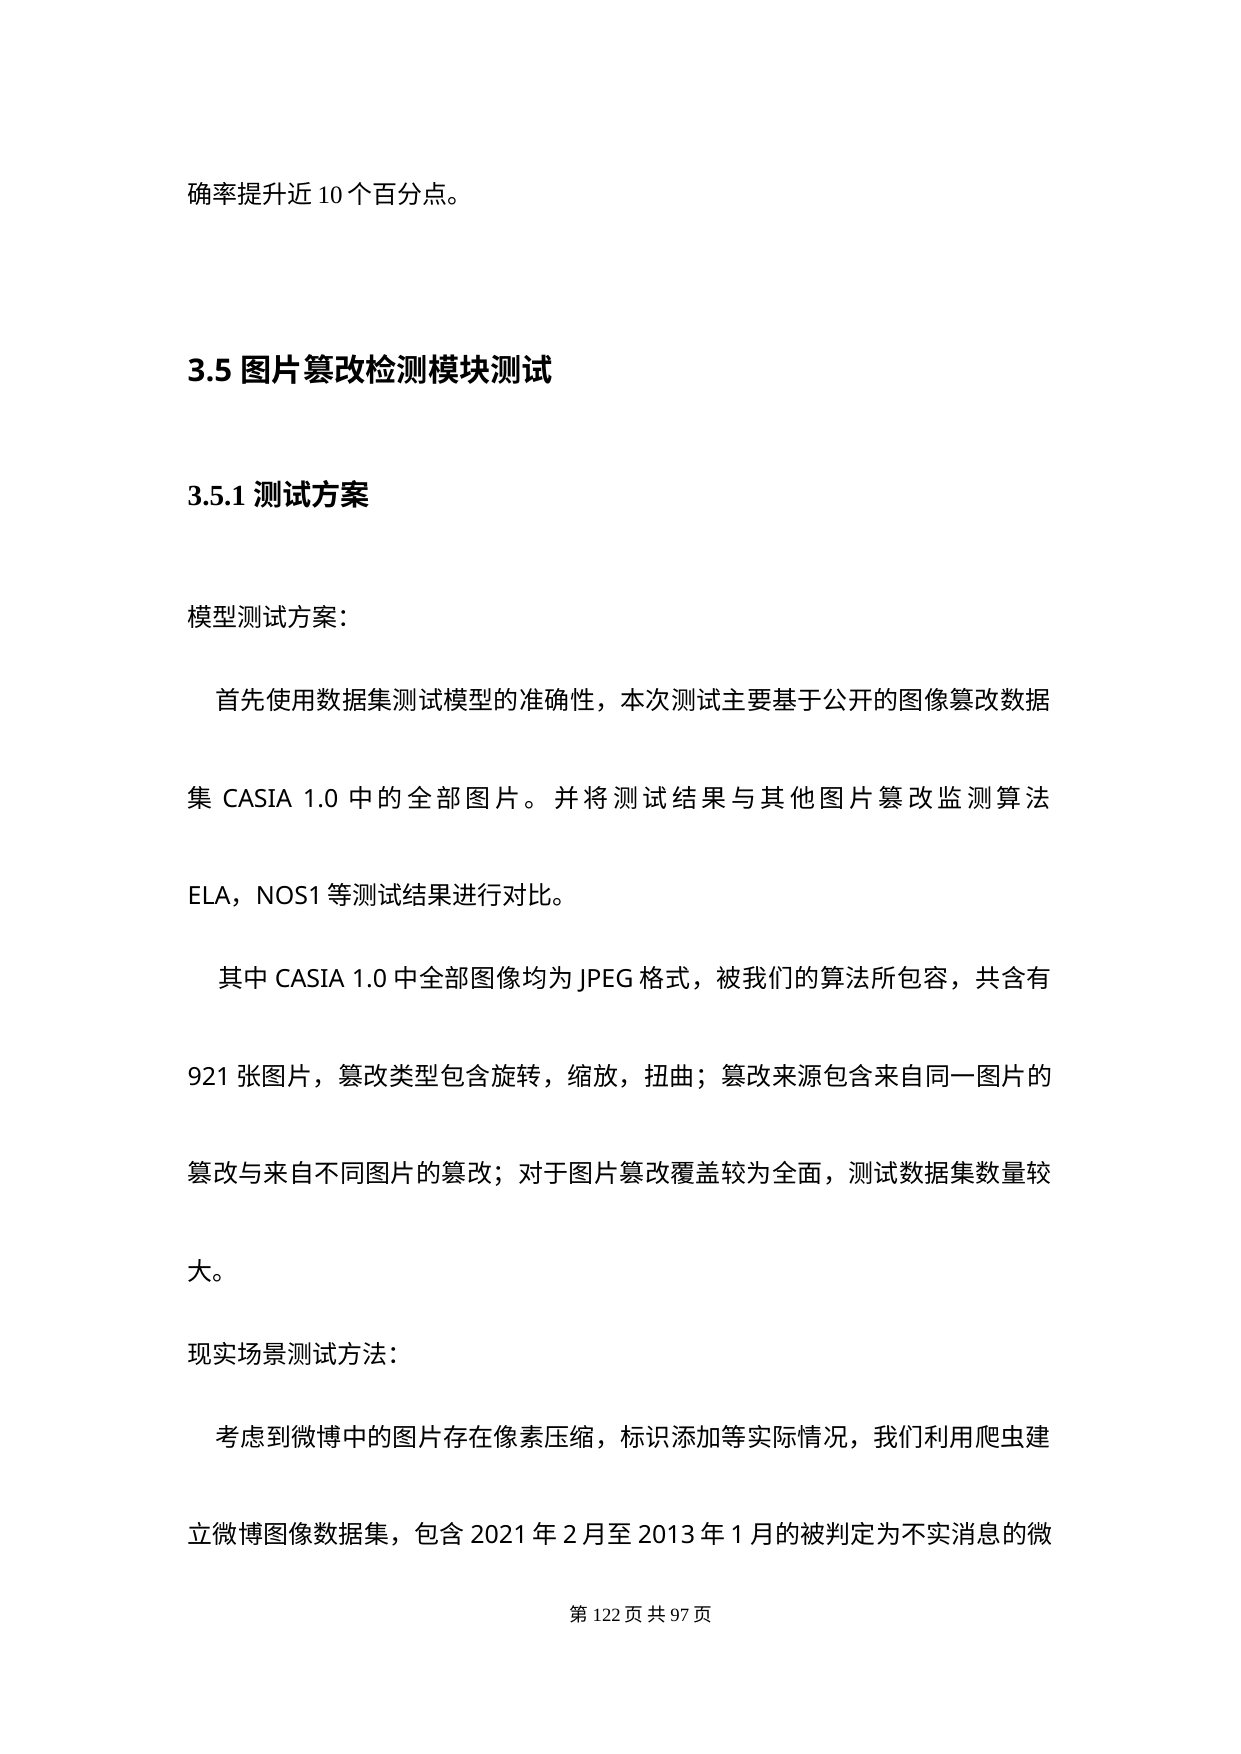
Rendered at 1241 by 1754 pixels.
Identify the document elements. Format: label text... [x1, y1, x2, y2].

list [187, 160, 1053, 225]
text 模型测试方案： [187, 583, 1053, 648]
subtitle 3.5 图片篡改检测模块测试 [187, 335, 1053, 400]
text 现实场景测试方法： [187, 1320, 1053, 1385]
text 首先使用数据集测试模型的准确性，本次测试主要基于公开的图像篡改数据集CASIA 1.0中的全部图片。并将测试结果与其他图片篡改监测算法ELA，NOS1等测试结果进行对比。 [187, 666, 1053, 926]
text 其中CASIA 1.0中全部图像均为JPEG格式，被我们的算法所包容，共含有921张图片，篡改类型包含旋转，缩放，扭曲；篡改来源包含来自同一图片的篡改与来自不同图片的篡改；对于图片篡改覆盖较为全面，测试数据集数量较大。 [187, 944, 1053, 1302]
subtitle 3.5.1 测试方案 [187, 460, 1053, 525]
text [187, 1403, 1053, 1566]
